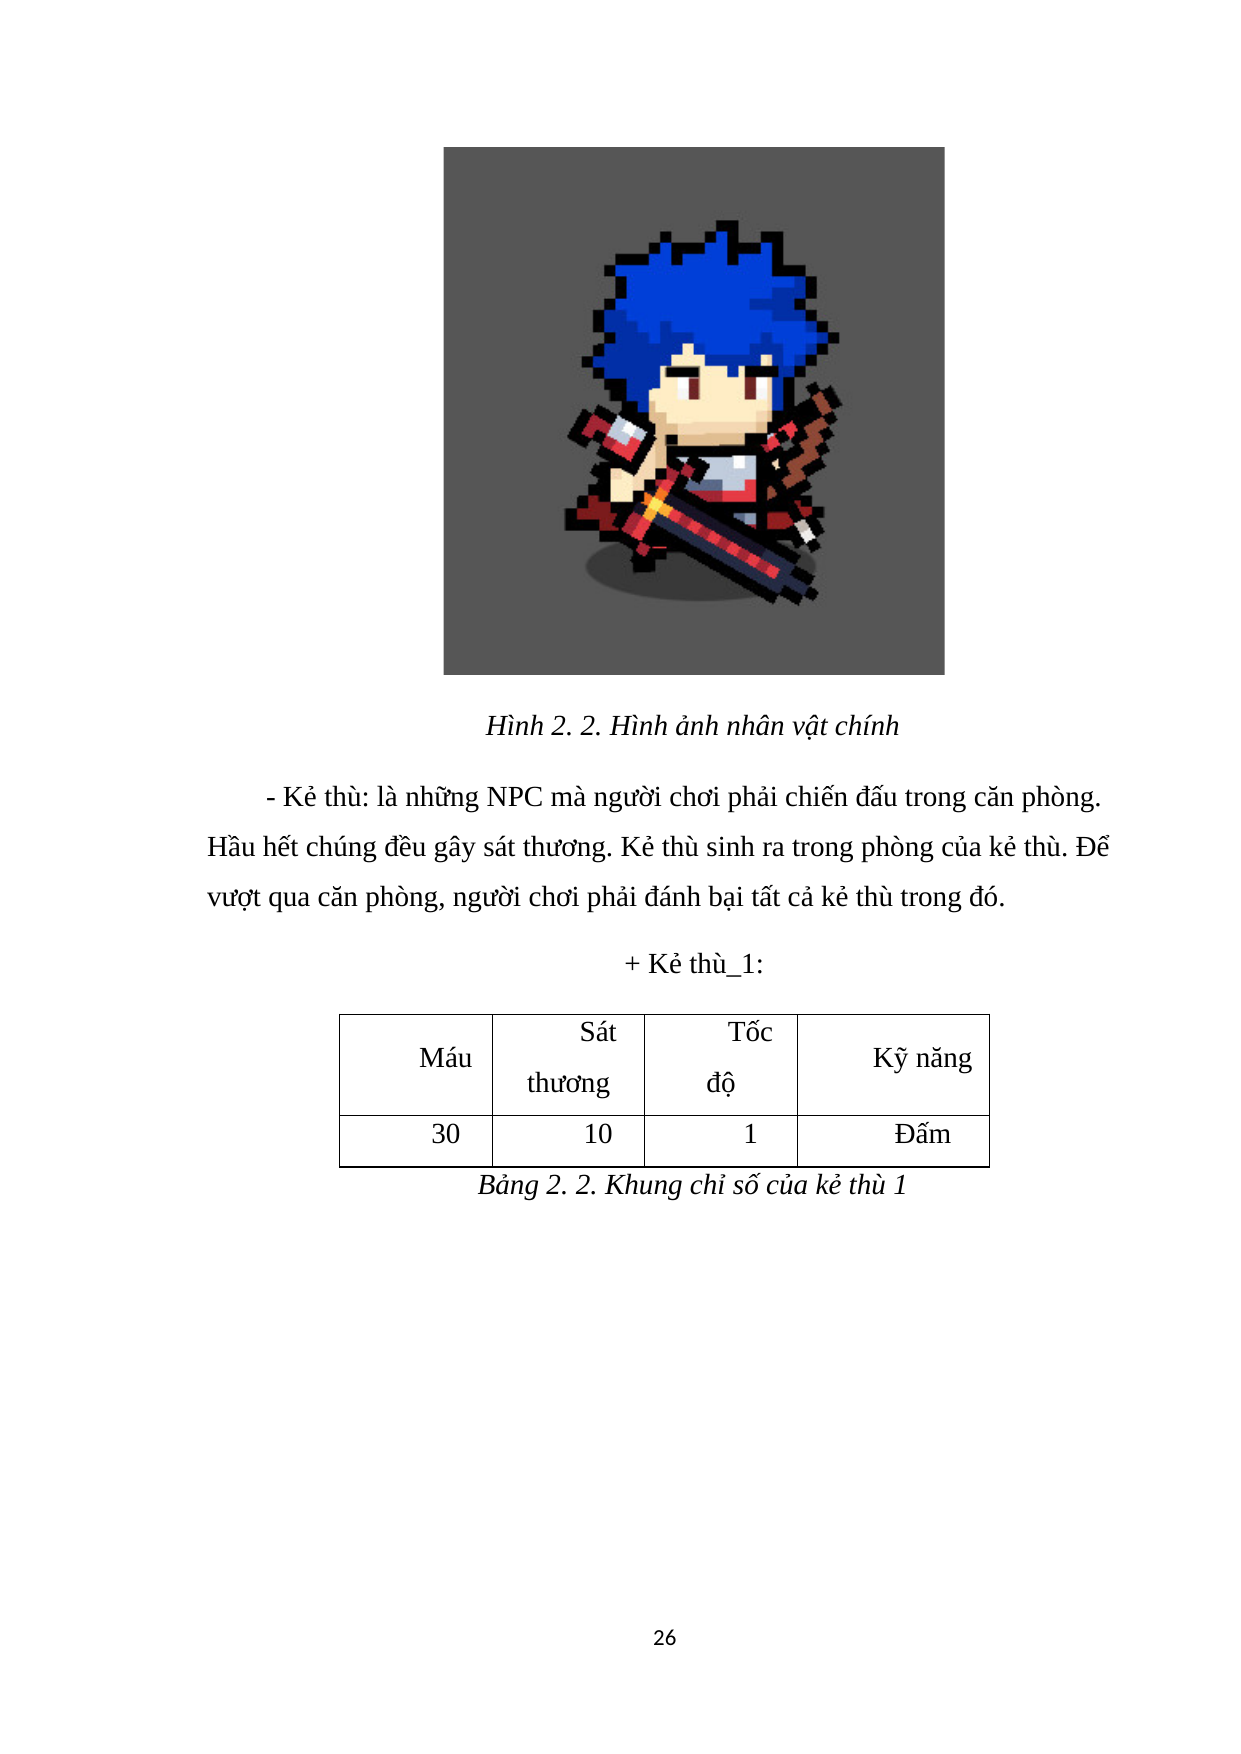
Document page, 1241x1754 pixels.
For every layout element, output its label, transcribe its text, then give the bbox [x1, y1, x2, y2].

text Hình 2. 2. Hình ảnh nhân vật chính [207, 708, 1122, 741]
table_cell Đấm [798, 1116, 989, 1166]
table_header Máu [340, 1015, 492, 1115]
table_cell 30 [340, 1116, 492, 1166]
picture [443, 147, 945, 675]
text - Kẻ thù: là những NPC mà người chơi phải chiến đấu trong căn phòng. Hầu hết chúng đều gây sát thương. Kẻ thù sinh ra trong phòng của kẻ thù. Để vượt qua căn phòng, người chơi phải đánh bại tất cả kẻ thù trong đó. [207, 779, 1122, 913]
table_header Kỹ năng [798, 1015, 989, 1115]
text Bảng 2. 2. Khung chỉ số của kẻ thù 1 [207, 1167, 1122, 1201]
table_header Sát thương [493, 1015, 644, 1115]
table_cell 1 [645, 1116, 797, 1166]
table_cell 10 [493, 1116, 644, 1166]
table_header Tốc độ [645, 1015, 797, 1115]
text + Kẻ thù_1: [207, 947, 1122, 980]
